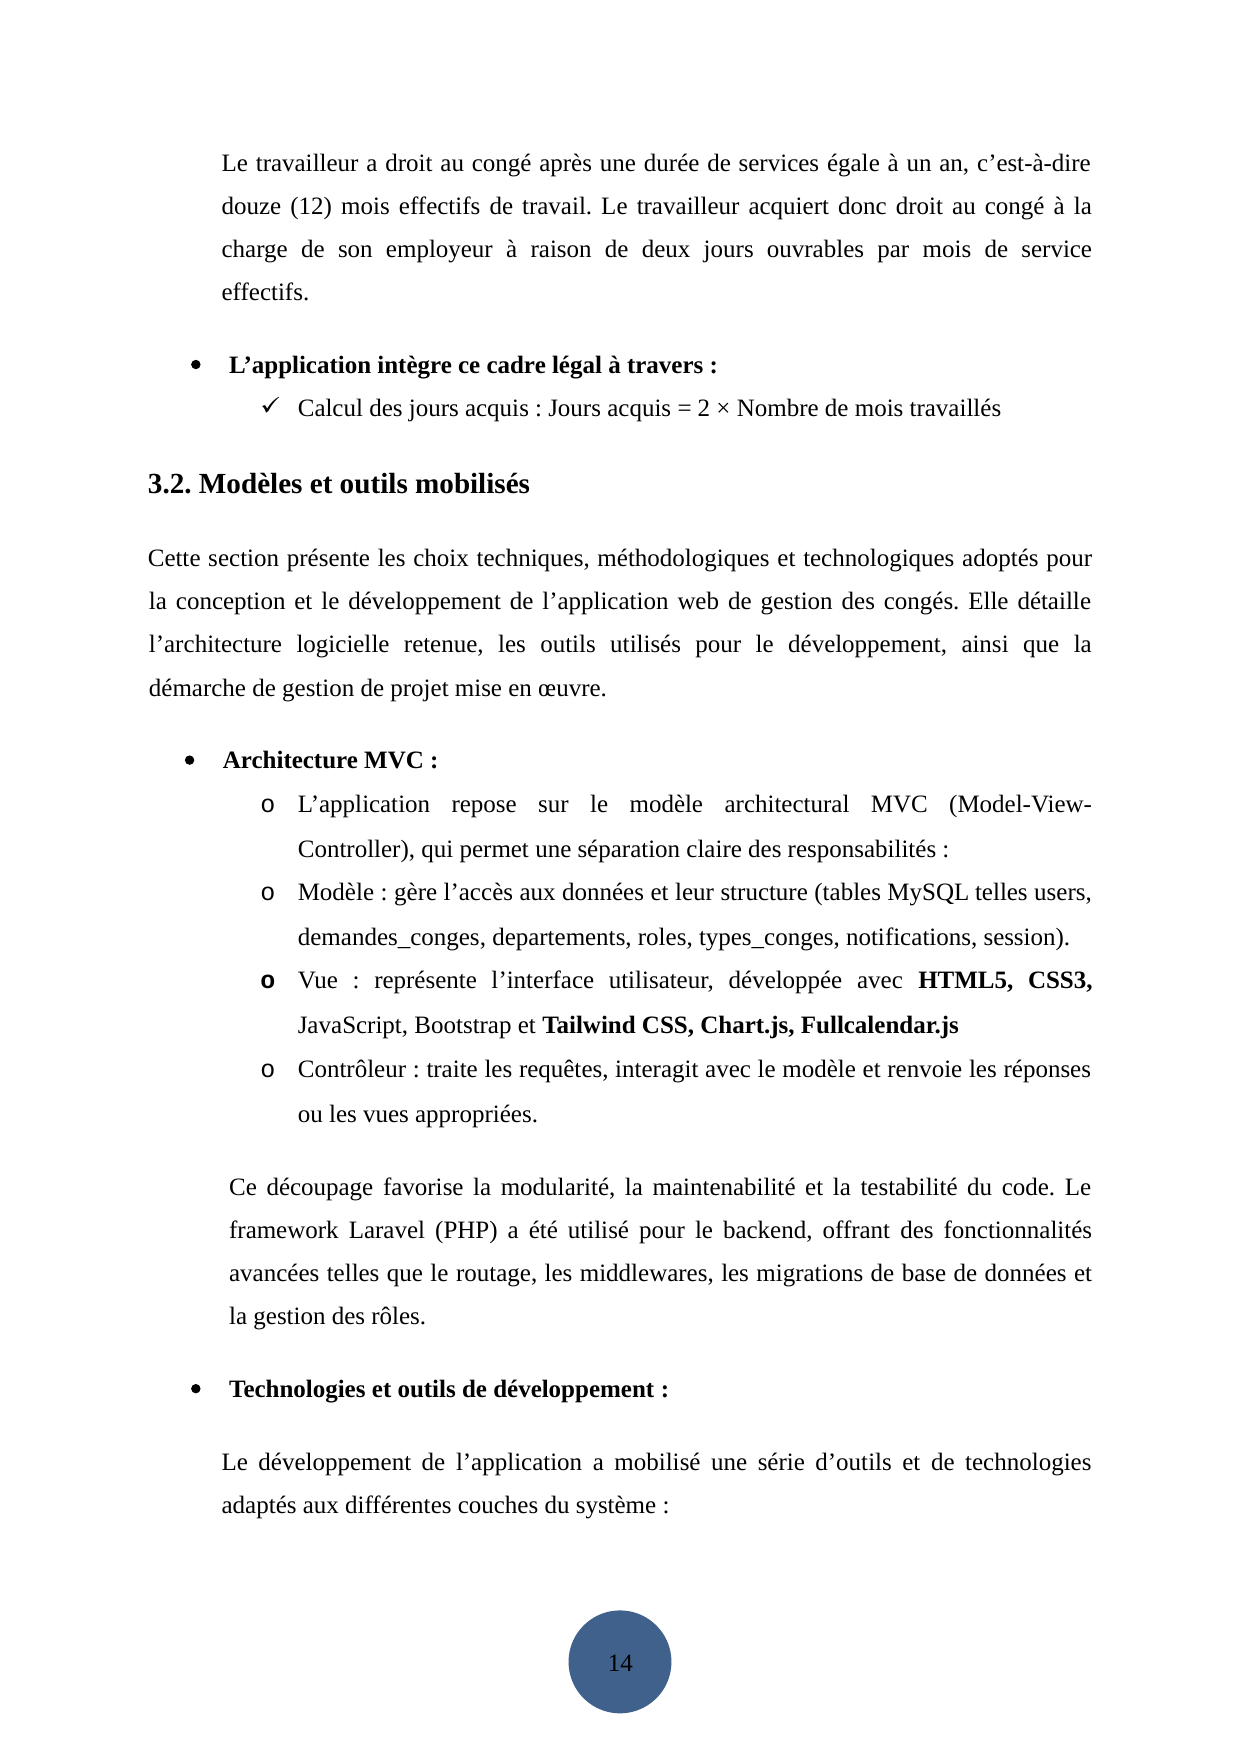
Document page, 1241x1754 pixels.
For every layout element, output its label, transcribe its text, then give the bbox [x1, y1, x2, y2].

list L’application intègre ce cadre légal à travers : [191, 350, 1093, 379]
list L’application repose sur le modèle architectural MVC (Model-View-Controller), qui permet une séparation claire des responsabilités : [260, 789, 1093, 863]
list Architecture MVC : [185, 746, 1093, 774]
list Technologies et outils de développement : [191, 1374, 1093, 1403]
list Calcul des jours acquis : Jours acquis = 2 × Nombre de mois travaillés [260, 393, 1093, 422]
text Ce découpage favorise la modularité, la maintenabilité et la testabilité du code. Le framework Laravel (PHP) a été utilisé pour le backend, offrant des fonctionnalités avancées telles que le routage, les middlewares, les migrations de base de données et la gestion des rôles. [229, 1172, 1093, 1330]
subtitle 3.2. Modèles et outils mobilisés [148, 466, 1093, 499]
list Modèle : gère l’accès aux données et leur structure (tables MySQL telles users, demandes_conges, departements, roles, types_conges, notifications, session). [260, 877, 1093, 951]
text Cette section présente les choix techniques, méthodologiques et technologiques adoptés pour la conception et le développement de l’application web de gestion des congés. Elle détaille l’architecture logicielle retenue, les outils utilisés pour le développement, ainsi que la démarche de gestion de projet mise en œuvre. [148, 543, 1093, 701]
list Contrôleur : traite les requêtes, interagit avec le modèle et renvoie les réponses ou les vues appropriées. [260, 1054, 1093, 1128]
list Vue : représente l’interface utilisateur, développée avec HTML5, CSS3, JavaScript, Bootstrap et Tailwind CSS, Chart.js, Fullcalendar.js [260, 965, 1093, 1039]
text Le développement de l’application a mobilisé une série d’outils et de technologies adaptés aux différentes couches du système : [221, 1447, 1093, 1519]
text Le travailleur a droit au congé après une durée de services égale à un an, c’est-à-dire douze (12) mois effectifs de travail. Le travailleur acquiert donc droit au congé à la charge de son employeur à raison de deux jours ouvrables par mois de service effectifs. [221, 148, 1093, 306]
